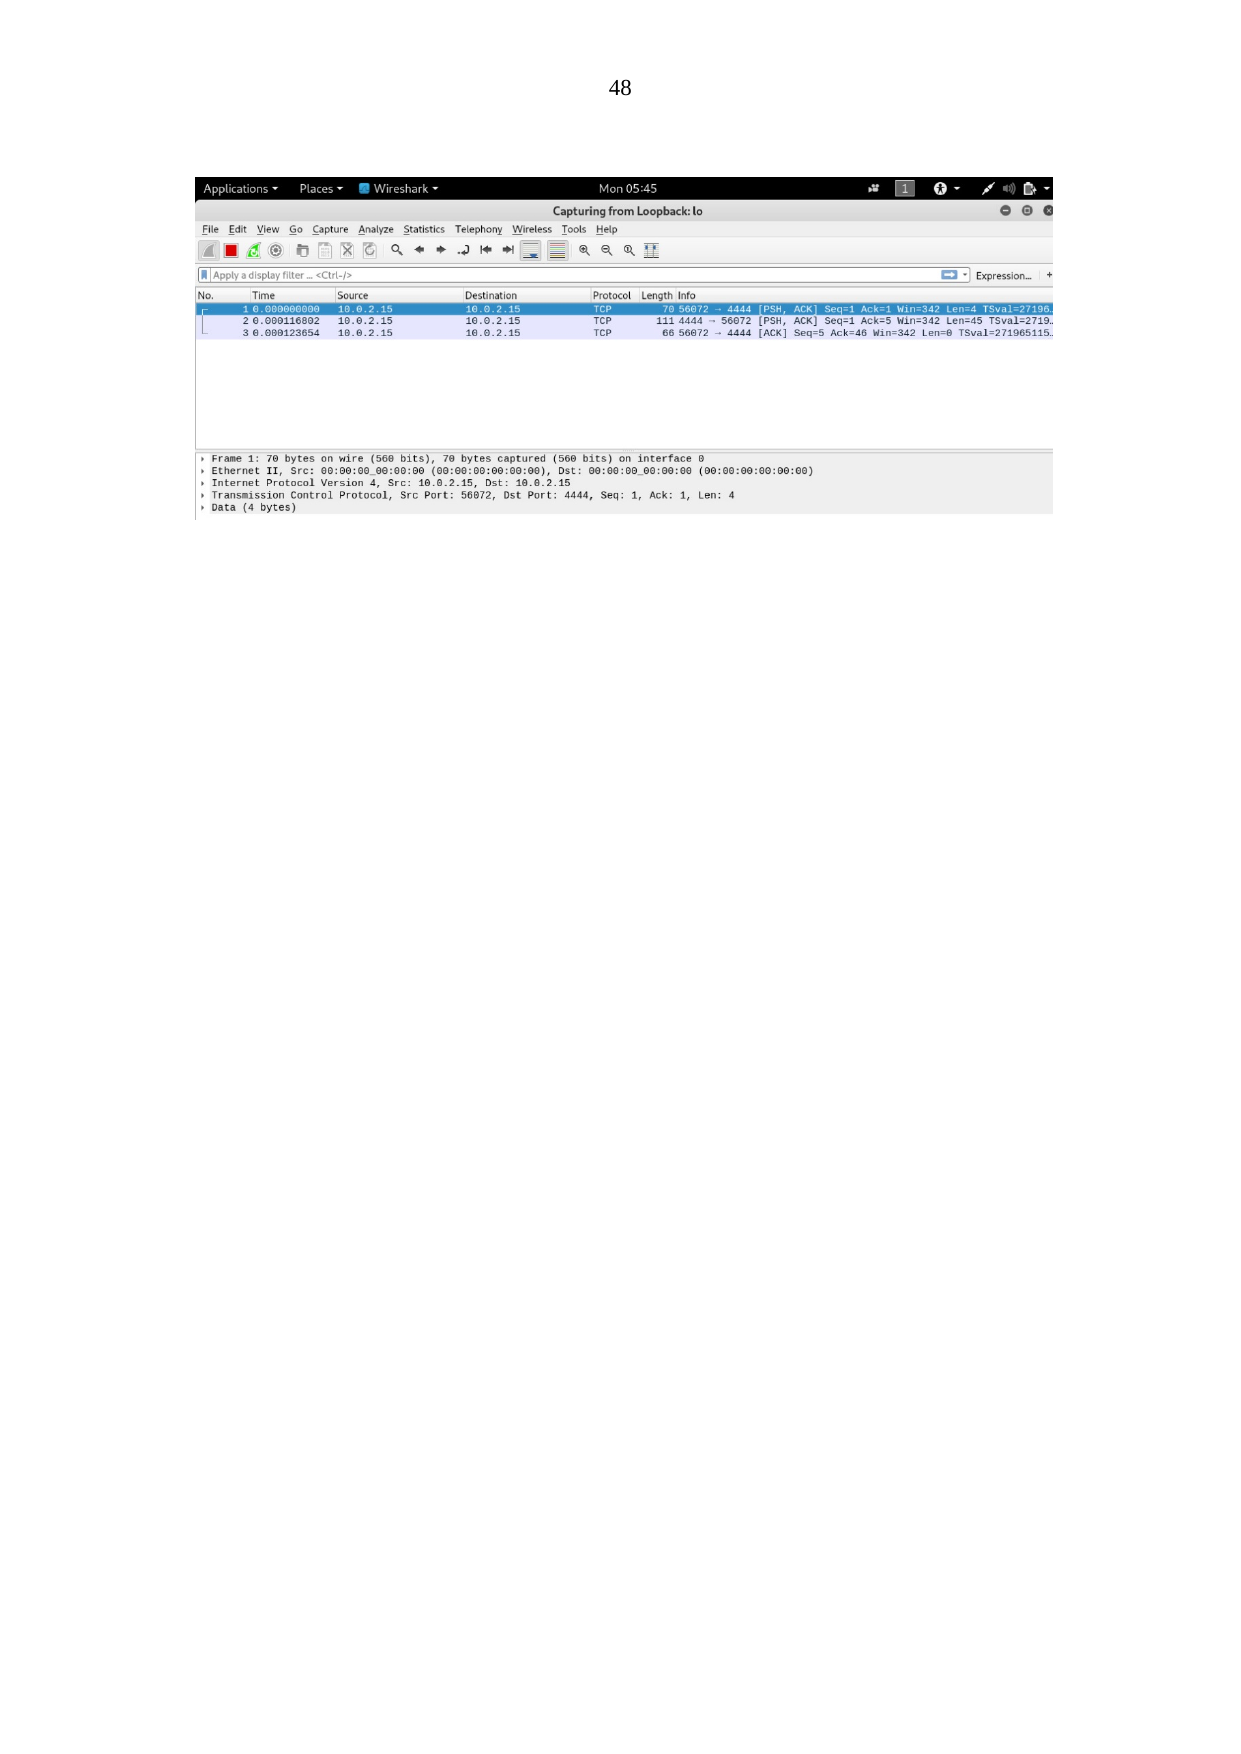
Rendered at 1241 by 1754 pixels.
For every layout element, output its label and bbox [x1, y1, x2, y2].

picture [195, 177, 1053, 520]
